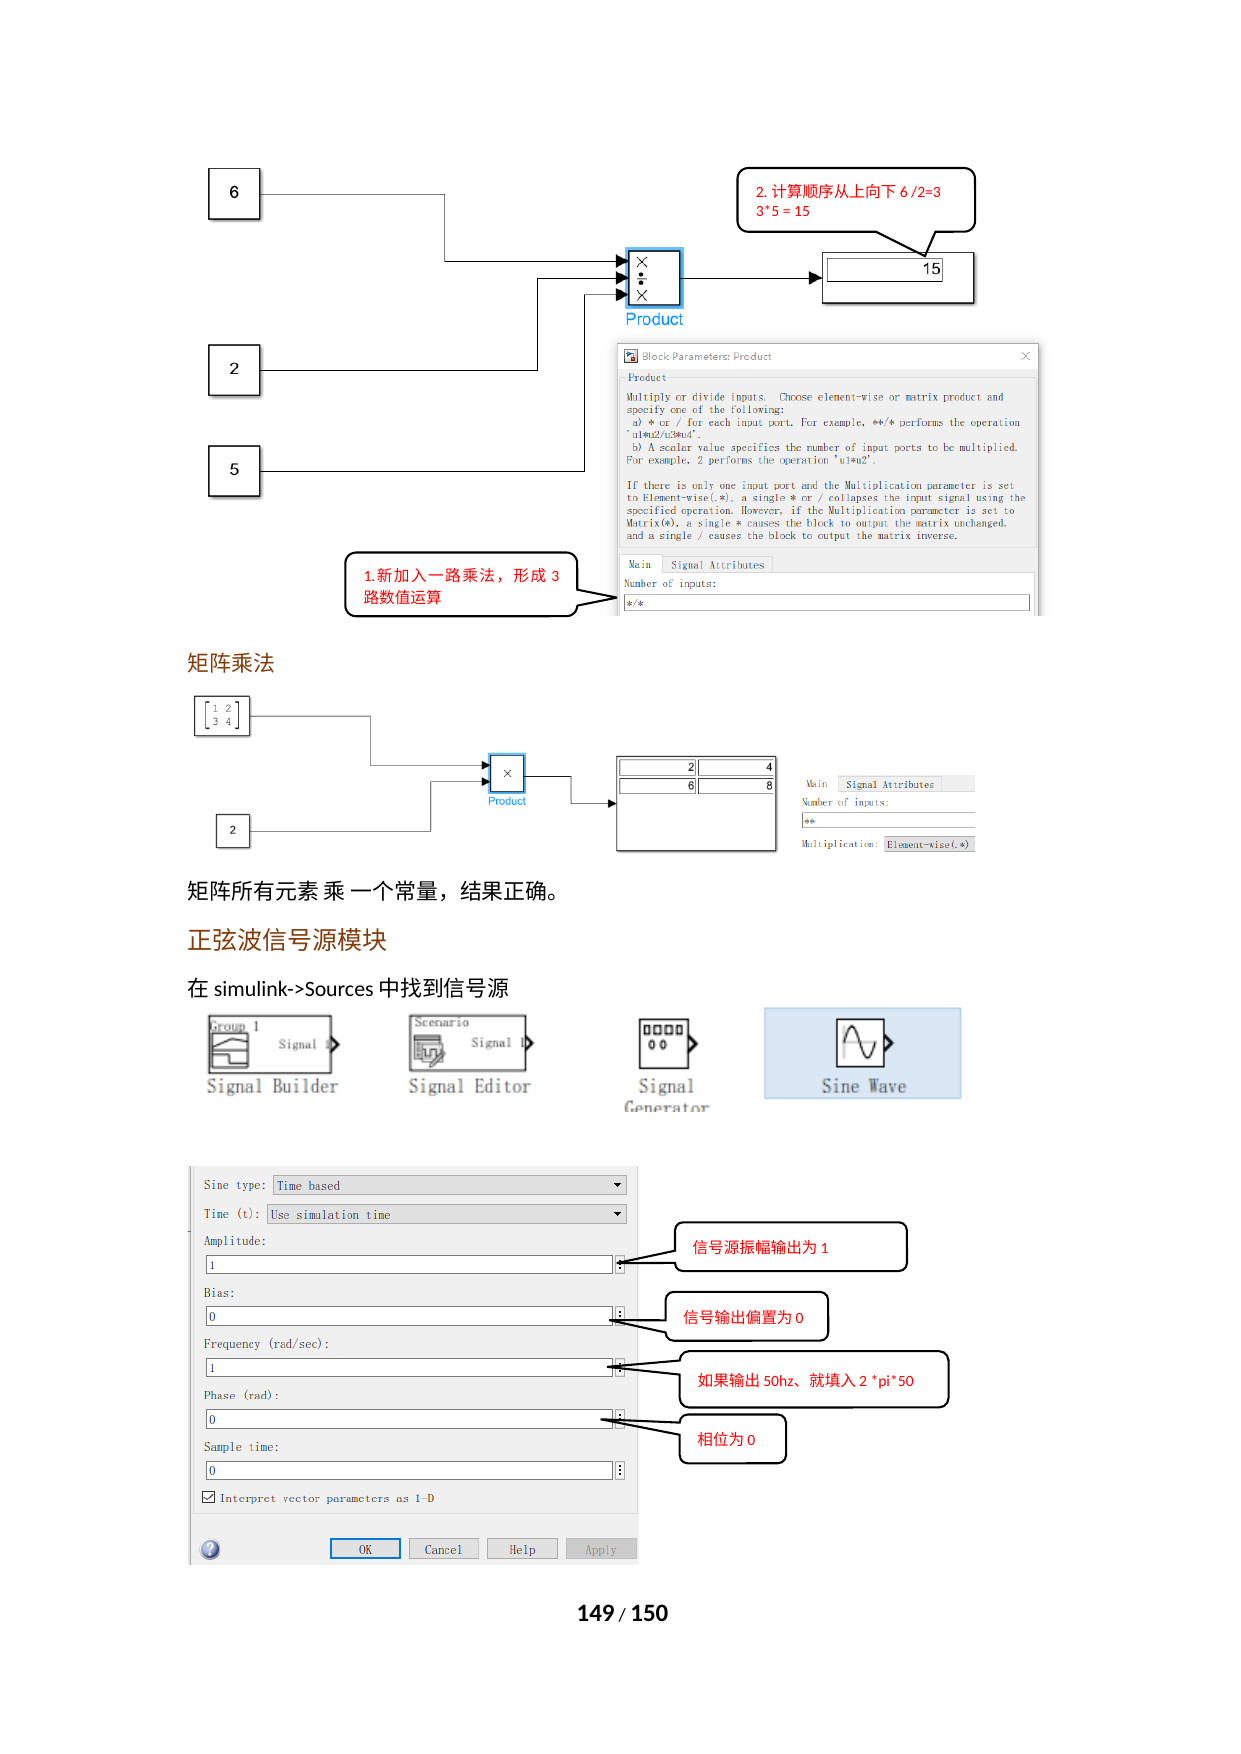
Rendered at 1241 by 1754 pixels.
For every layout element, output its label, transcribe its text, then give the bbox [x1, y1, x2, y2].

text 矩阵所有元素 乘 一个常量，结果正确。 [187, 873, 1053, 906]
picture [800, 775, 976, 862]
picture [347, 554, 608, 615]
picture [187, 1003, 982, 1112]
text 正弦波信号源模块 [187, 906, 1053, 971]
picture [187, 690, 792, 862]
picture [187, 158, 1053, 616]
text 在simulink->Sources中找到信号源 [187, 971, 1053, 1003]
picture [187, 1166, 639, 1565]
text 矩阵乘法 [187, 646, 1053, 678]
